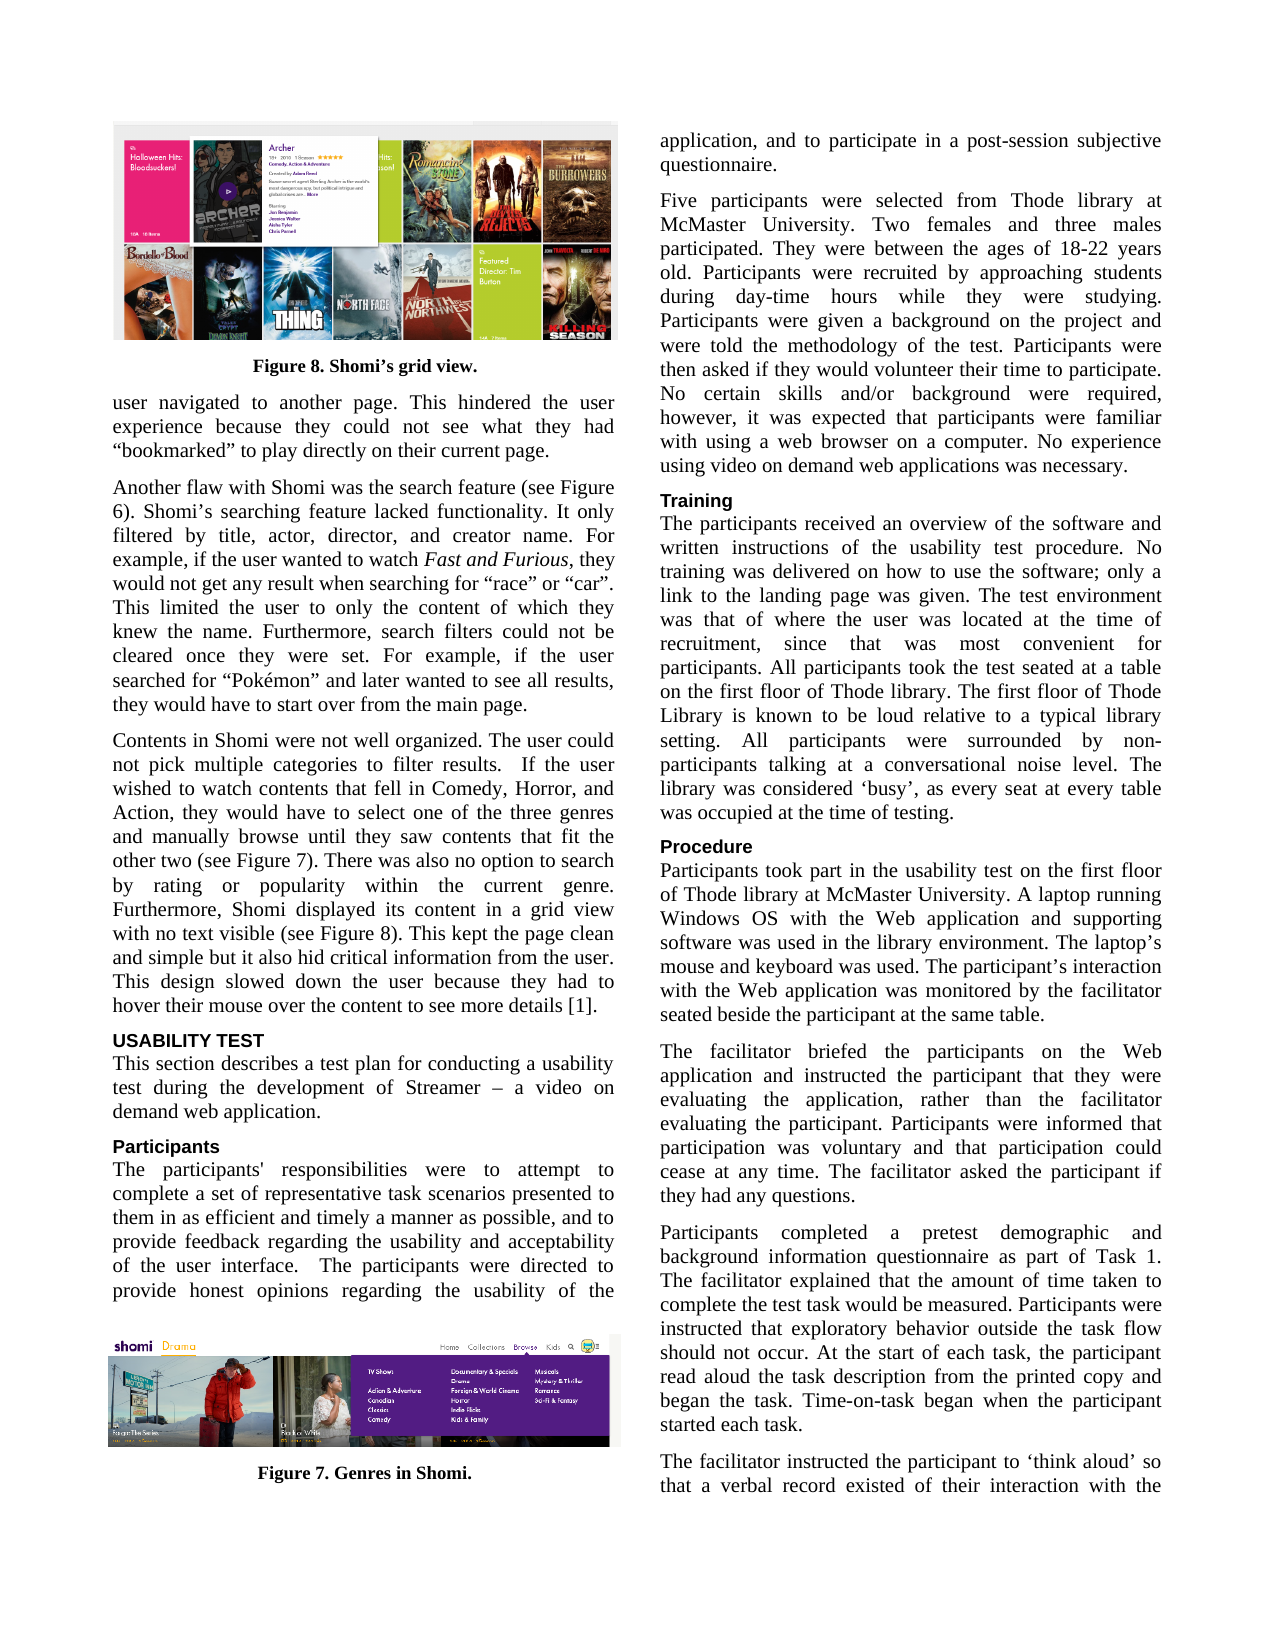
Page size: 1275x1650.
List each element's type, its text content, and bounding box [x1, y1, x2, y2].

picture [108, 1334, 621, 1447]
subtitle Participants [112, 1136, 615, 1157]
text This section describes a test plan for conducting a usability test during the development of Streamer – a video on demand web application. [112, 1051, 615, 1123]
text The participants' responsibilities were to attempt to complete a set of representative task scenarios presented to them in as efficient and timely a manner as possible, and to provide feedback regarding the usability and acceptability of the user interface. The participants were directed to provide honest opinions regarding the usability of the application, and to participate in a post-session subjective questionnaire. [112, 1157, 615, 1302]
picture [113, 121, 618, 340]
text Five participants were selected from Thode library at McMaster University. Two females and three males participated. They were between the ages of 18-22 years old. Participants were recruited by approaching students during day-time hours while they were studying. Participants were given a background on the project and were told the methodology of the test. Participants were then asked if they would volunteer their time to participate. No certain skills and/or background were required, however, it was expected that participants were familiar with using a web browser on a computer. No experience using video on demand web applications was necessary. [660, 188, 1162, 477]
text Participants took part in the usability test on the first floor of Thode library at McMaster University. A laptop running Windows OS with the Web application and supporting software was used in the library environment. The laptop’s mouse and keyboard was used. The participant’s interaction with the Web application was monitored by the facilitator seated beside the participant at the same table. [660, 858, 1162, 1026]
subtitle Training [660, 489, 1162, 511]
text Participants completed a pretest demographic and background information questionnaire as part of Task 1. The facilitator explained that the amount of time taken to complete the test task would be measured. Participants were instructed that exploratory behavior outside the task flow should not occur. At the start of each task, the participant read aloud the task description from the printed copy and began the task. Time-on-task began when the participant started each task. [660, 1220, 1162, 1436]
text The facilitator briefed the participants on the Web application and instructed the participant that they were evaluating the application, rather than the facilitator evaluating the participant. Participants were informed that participation was voluntary and that participation could cease at any time. The facilitator asked the participant if they had any questions. [660, 1039, 1162, 1207]
subtitle Procedure [660, 836, 1162, 858]
text The participants received an overview of the software and written instructions of the usability test procedure. No training was delivered on how to use the software; only a link to the landing page was given. The test environment was that of where the user was located at the time of recruitment, since that was most convenient for participants. All participants took the test seated at a table on the first floor of Thode library. The first floor of Thode Library is known to be loud relative to a typical library setting. All participants were surrounded by non-participants talking at a conversational noise level. The library was considered ‘busy’, as every seat at every table was occupied at the time of testing. [660, 511, 1162, 824]
subtitle usability test [112, 1029, 615, 1051]
text Contents in Shomi were not well organized. The user could not pick multiple categories to filter results. If the user wished to watch contents that fell in Comedy, Horror, and Action, they would have to select one of the three genres and manually browse until they saw contents that fit the other two (see Figure 7). There was also no option to search by rating or popularity within the current genre. Furthermore, Shomi displayed its content in a grid view with no text visible (see Figure 8). This kept the page clean and simple but it also hid critical information from the user. This design slowed down the user because they had to hover their mouse over the content to see more details [1]. [112, 728, 615, 1017]
text Another flaw with Shomi was the search feature (see Figure 6). Shomi’s searching feature lacked functionality. It only filtered by title, actor, director, and creator name. For example, if the user wanted to watch Fast and Furious, they would not get any result when searching for “race” or “car”. This limited the user to only the content of which they knew the name. Furthermore, search filters could not be cleared once they were set. For example, if the user searched for “Pokémon” and later wanted to see all results, they would have to start over from the main page. [112, 475, 615, 716]
